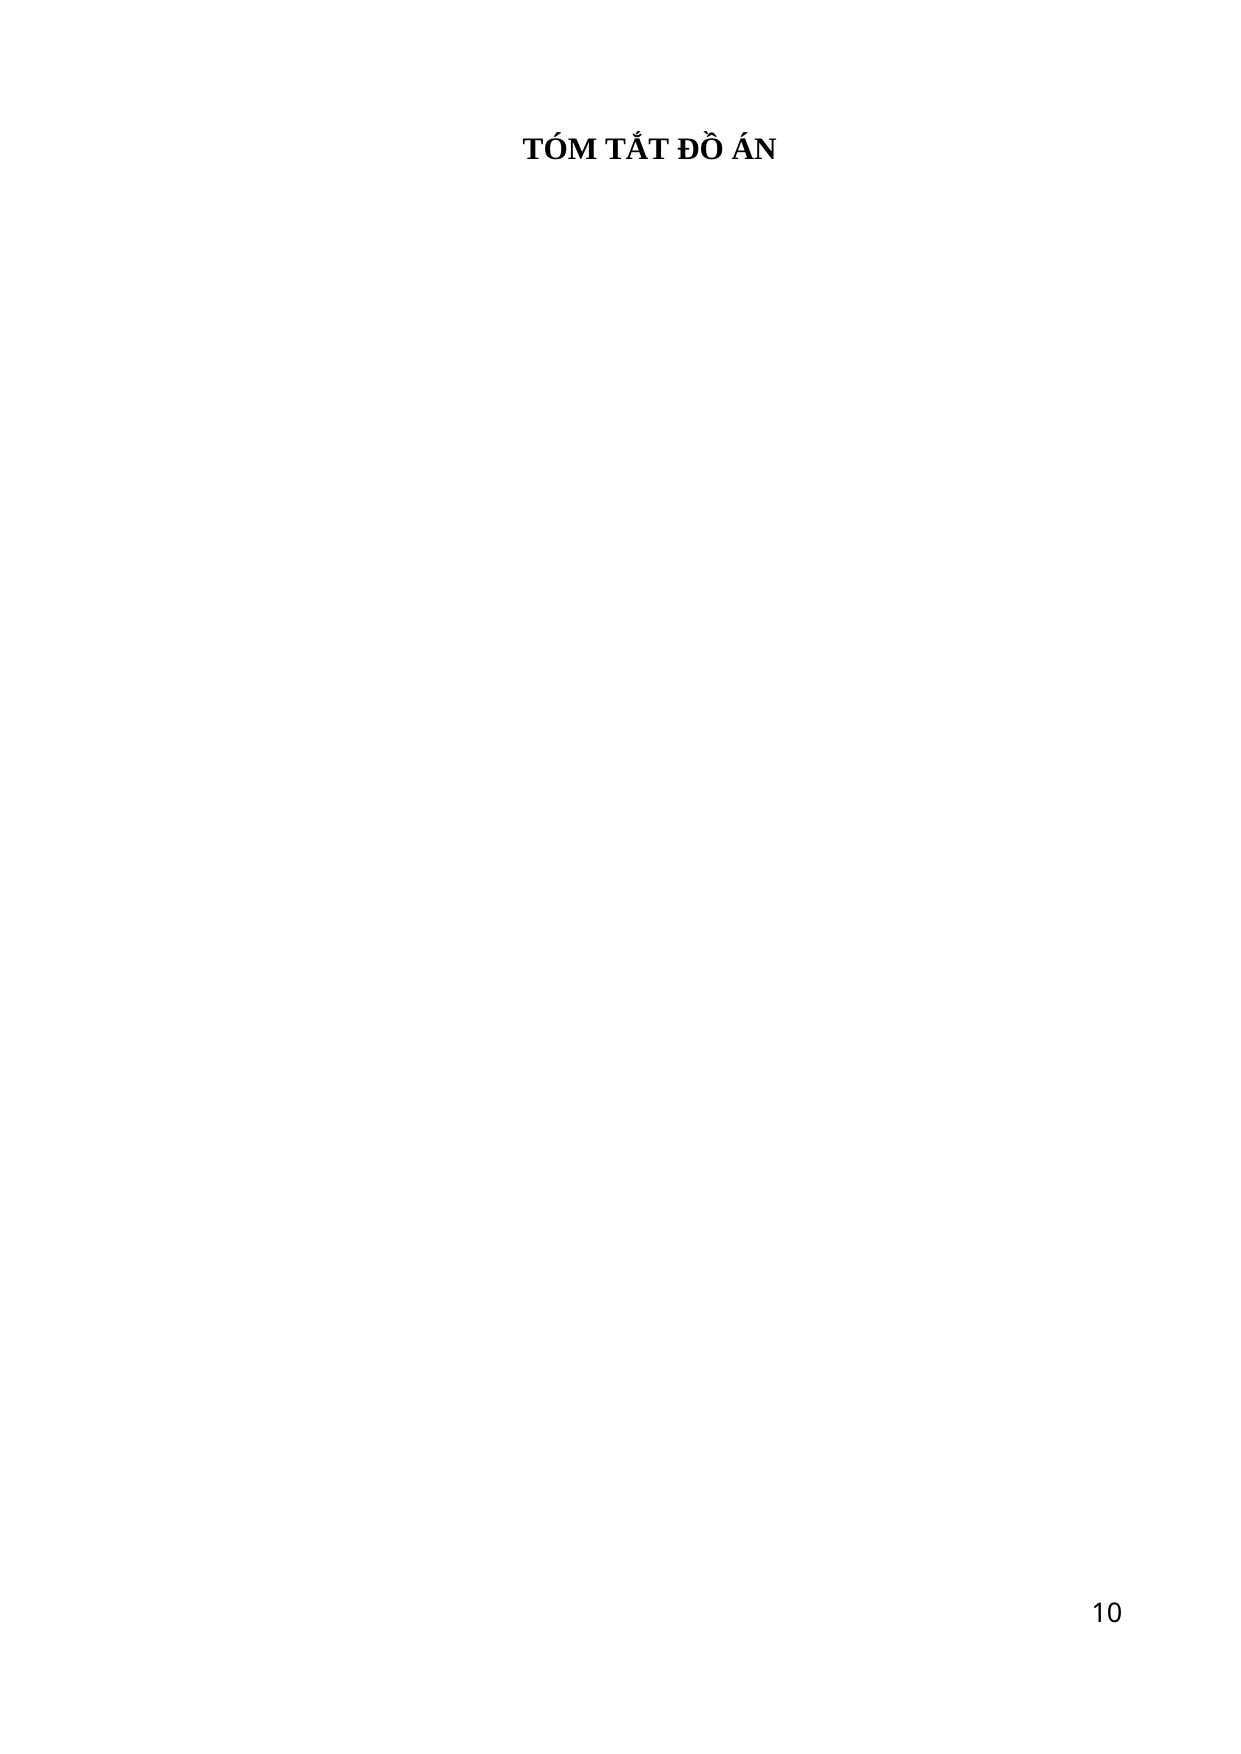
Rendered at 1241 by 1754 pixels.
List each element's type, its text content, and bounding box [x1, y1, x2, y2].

subtitle TÓM TẮT ĐỒ ÁN [177, 131, 1122, 167]
